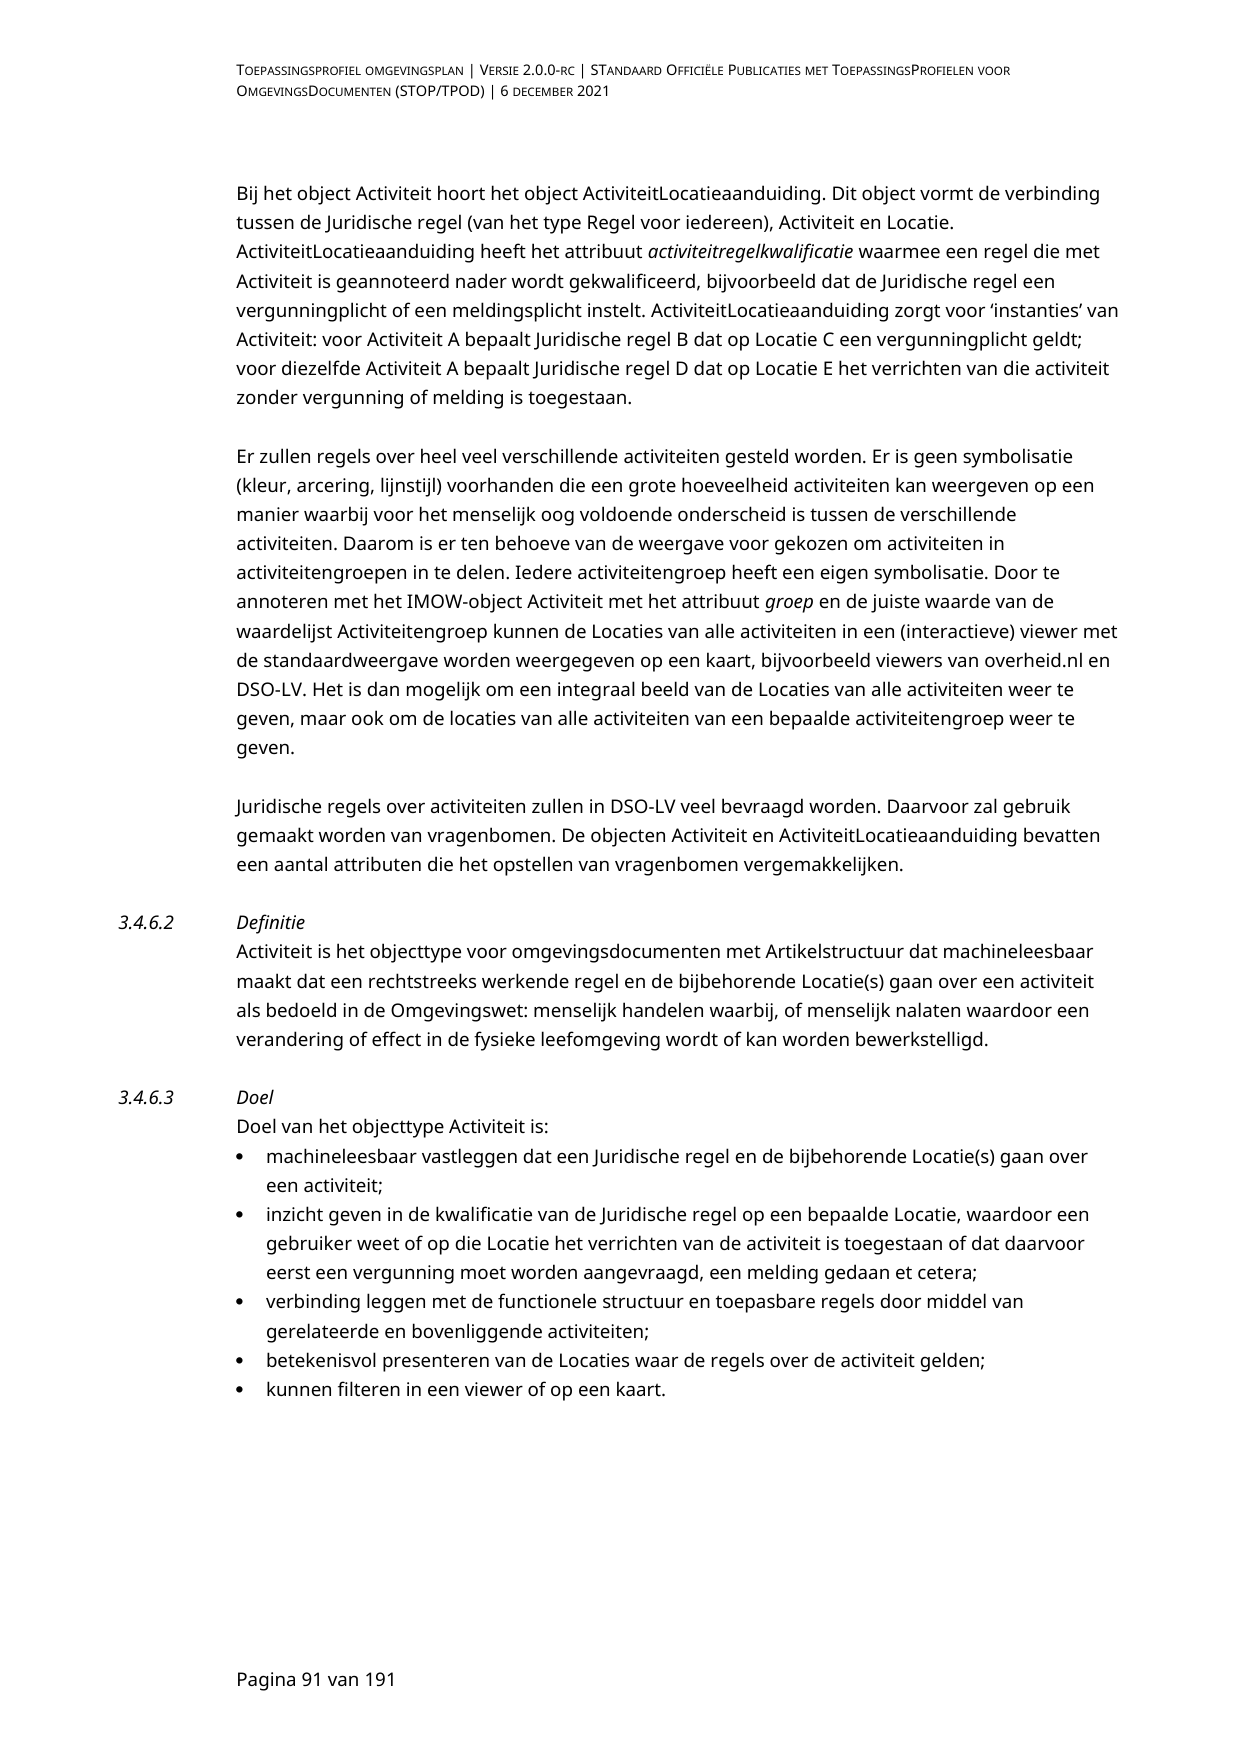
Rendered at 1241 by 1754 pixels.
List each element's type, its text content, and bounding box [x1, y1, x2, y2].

text kunnen filteren in een viewer of op een kaart. [236, 1373, 1122, 1402]
text inzicht geven in de kwalificatie van de Juridische regel op een bepaalde Locatie, waardoor een gebruiker weet of op die Locatie het verrichten van de activiteit is toegestaan of dat daarvoor eerst een vergunning moet worden aangevraagd, een melding gedaan et cetera; [236, 1198, 1122, 1286]
text Er zullen regels over heel veel verschillende activiteiten gesteld worden. Er is geen symbolisatie (kleur, arcering, lijnstijl) voorhanden die een grote hoeveelheid activiteiten kan weergeven op een manier waarbij voor het menselijk oog voldoende onderscheid is tussen de verschillende activiteiten. Daarom is er ten behoeve van de weergave voor gekozen om activiteiten in activiteitengroepen in te delen. Iedere activiteitengroep heeft een eigen symbolisatie. Door te annoteren met het IMOW-object Activiteit met het attribuut groep en de juiste waarde van de waardelijst Activiteitengroep kunnen de Locaties van alle activiteiten in een (interactieve) viewer met de standaardweergave worden weergegeven op een kaart, bijvoorbeeld viewers van overheid.nl en DSO-LV. Het is dan mogelijk om een integraal beeld van de Locaties van alle activiteiten weer te geven, maar ook om de locaties van alle activiteiten van een bepaalde activiteitengroep weer te geven. [236, 440, 1122, 761]
text betekenisvol presenteren van de Locaties waar de regels over de activiteit gelden; [236, 1344, 1122, 1373]
subtitle Definitie [118, 906, 1122, 936]
text machineleesbaar vastleggen dat een Juridische regel en de bijbehorende Locatie(s) gaan over een activiteit; [236, 1140, 1122, 1198]
text Bij het object Activiteit hoort het object ActiviteitLocatieaanduiding. Dit object vormt de verbinding tussen de Juridische regel (van het type Regel voor iedereen), Activiteit en Locatie. ActiviteitLocatieaanduiding heeft het attribuut activiteitregelkwalificatie waarmee een regel die met Activiteit is geannoteerd nader wordt gekwalificeerd, bijvoorbeeld dat de Juridische regel een vergunningplicht of een meldingsplicht instelt. ActiviteitLocatieaanduiding zorgt voor ‘instanties’ van Activiteit: voor Activiteit A bepaalt Juridische regel B dat op Locatie C een vergunningplicht geldt; voor diezelfde Activiteit A bepaalt Juridische regel D dat op Locatie E het verrichten van die activiteit zonder vergunning of melding is toegestaan. [236, 177, 1122, 411]
text Activiteit is het objecttype voor omgevingsdocumenten met Artikelstructuur dat machineleesbaar maakt dat een rechtstreeks werkende regel en de bijbehorende Locatie(s) gaan over een activiteit als bedoeld in de Omgevingswet: menselijk handelen waarbij, of menselijk nalaten waardoor een verandering of effect in de fysieke leefomgeving wordt of kan worden bewerkstelligd. [236, 936, 1122, 1052]
text Doel van het objecttype Activiteit is: [236, 1111, 1122, 1140]
subtitle Doel [118, 1081, 1122, 1111]
text Juridische regels over activiteiten zullen in DSO-LV veel bevraagd worden. Daarvoor zal gebruik gemaakt worden van vragenbomen. De objecten Activiteit en ActiviteitLocatieaanduiding bevatten een aantal attributen die het opstellen van vragenbomen vergemakkelijken. [236, 790, 1122, 877]
text verbinding leggen met de functionele structuur en toepasbare regels door middel van gerelateerde en bovenliggende activiteiten; [236, 1286, 1122, 1344]
